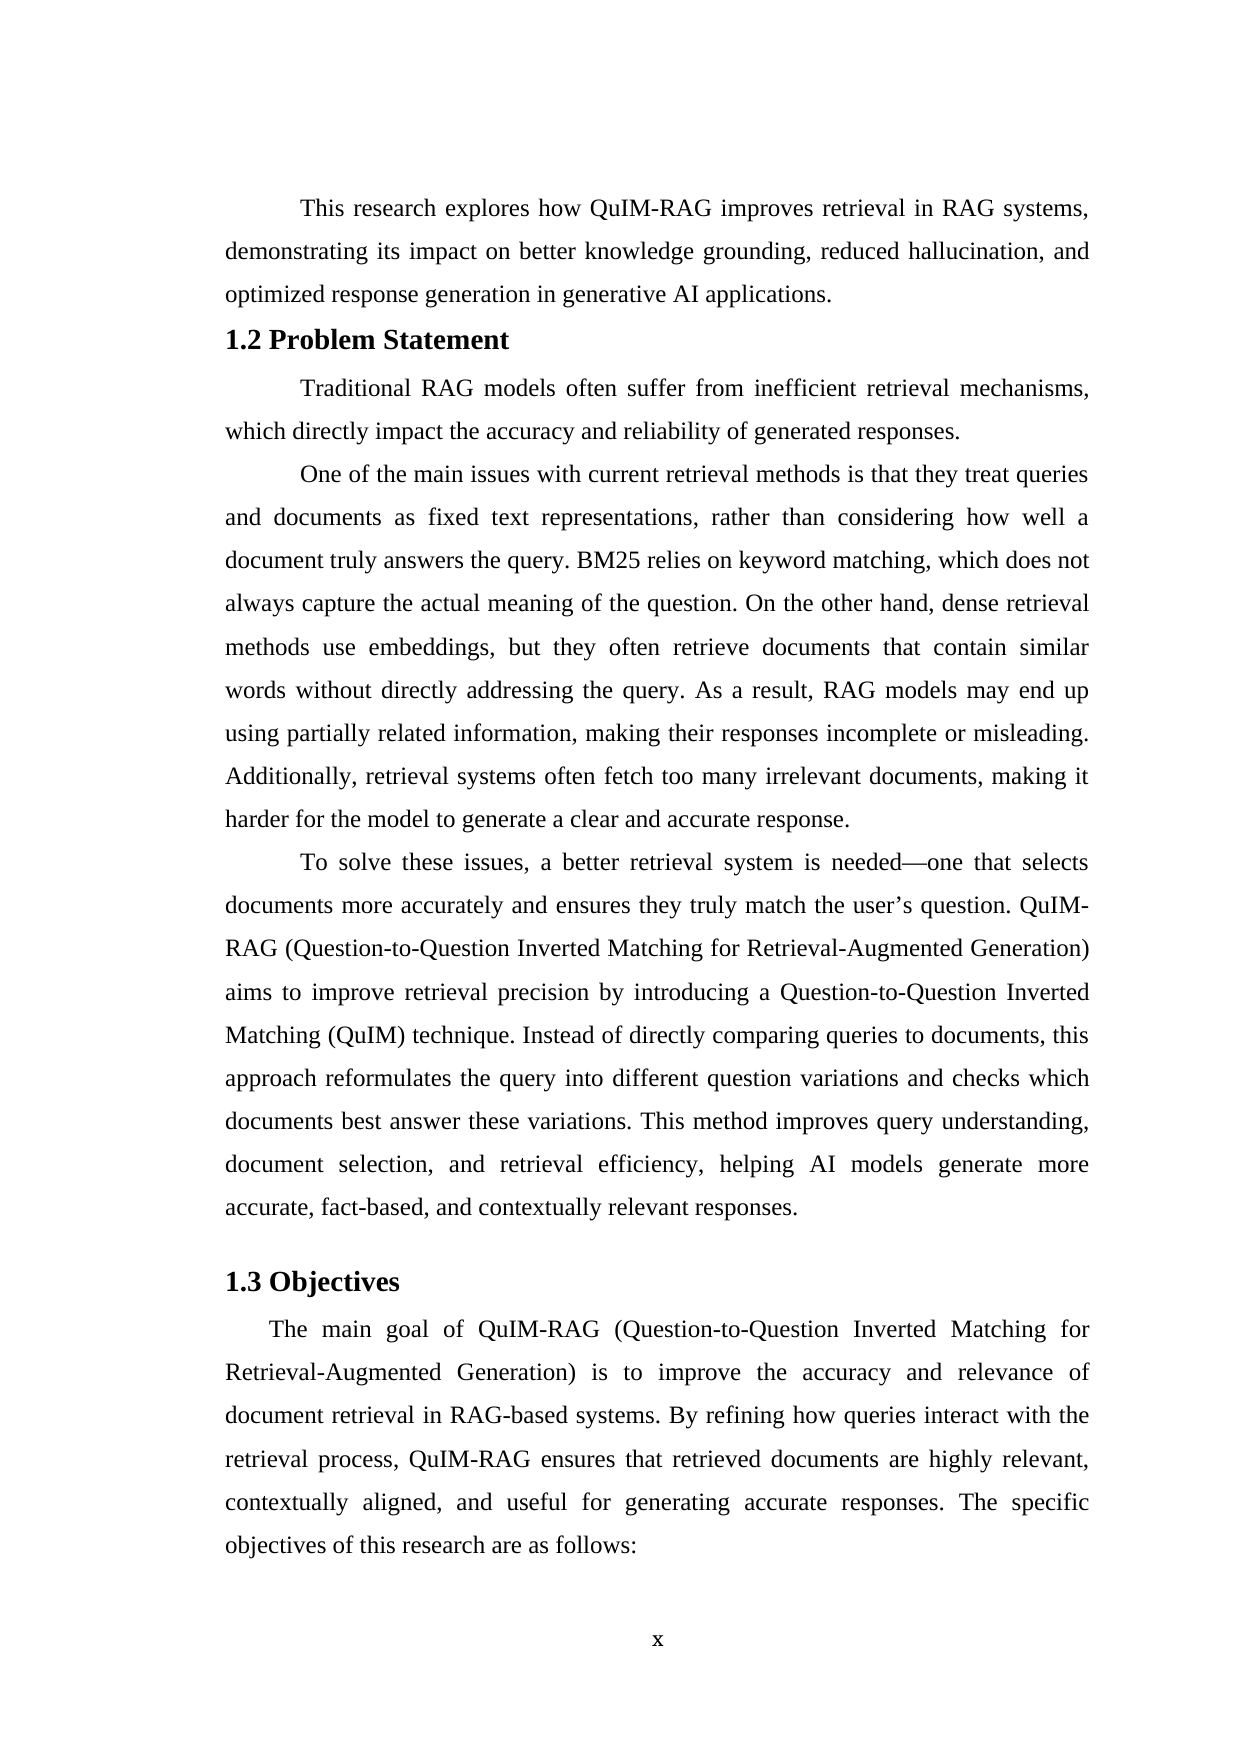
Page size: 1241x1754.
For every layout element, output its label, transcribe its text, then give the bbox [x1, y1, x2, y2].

text To solve these issues, a better retrieval system is needed—one that selects documents more accurately and ensures they truly match the user’s question. QuIM-RAG (Question-to-Question Inverted Matching for Retrieval-Augmented Generation) aims to improve retrieval precision by introducing a Question-to-Question Inverted Matching (QuIM) technique. Instead of directly comparing queries to documents, this approach reformulates the query into different question variations and checks which documents best answer these variations. This method improves query understanding, document selection, and retrieval efficiency, helping AI models generate more accurate, fact-based, and contextually relevant responses. [225, 847, 1090, 1221]
list Objectives [225, 1264, 1090, 1298]
text This research explores how QuIM-RAG improves retrieval in RAG systems, demonstrating its impact on better knowledge grounding, reduced hallucination, and optimized response generation in generative AI applications. [225, 193, 1090, 308]
list Problem Statement [225, 322, 1090, 356]
text The main goal of QuIM-RAG (Question-to-Question Inverted Matching for Retrieval-Augmented Generation) is to improve the accuracy and relevance of document retrieval in RAG-based systems. By refining how queries interact with the retrieval process, QuIM-RAG ensures that retrieved documents are highly relevant, contextually aligned, and useful for generating accurate responses. The specific objectives of this research are as follows: [225, 1314, 1090, 1559]
text One of the main issues with current retrieval methods is that they treat queries and documents as fixed text representations, rather than considering how well a document truly answers the query. BM25 relies on keyword matching, which does not always capture the actual meaning of the question. On the other hand, dense retrieval methods use embeddings, but they often retrieve documents that contain similar words without directly addressing the query. As a result, RAG models may end up using partially related information, making their responses incomplete or misleading. Additionally, retrieval systems often fetch too many irrelevant documents, making it harder for the model to generate a clear and accurate response. [225, 459, 1090, 833]
text Traditional RAG models often suffer from inefficient retrieval mechanisms, which directly impact the accuracy and reliability of generated responses. [225, 373, 1090, 445]
